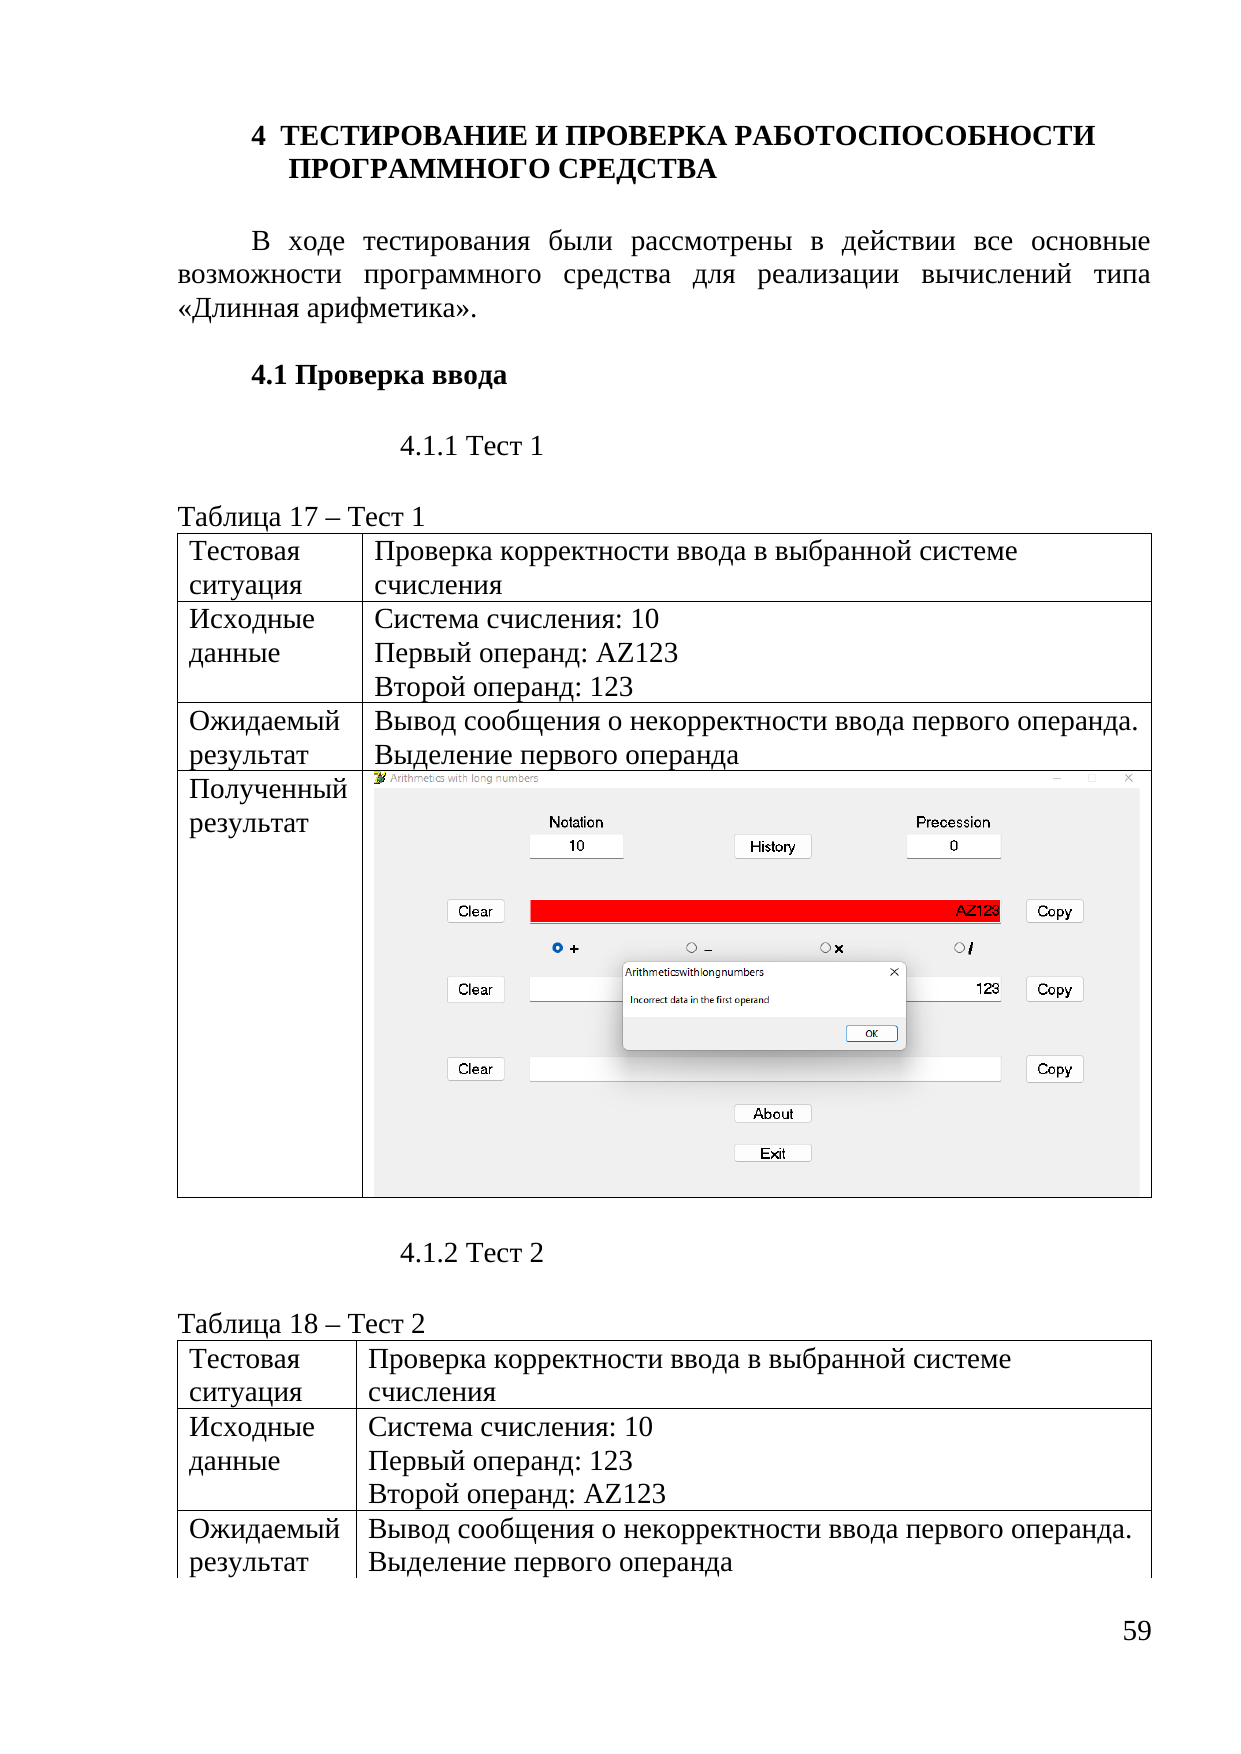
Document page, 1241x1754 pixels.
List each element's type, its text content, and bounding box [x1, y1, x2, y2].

subtitle Тест 1 [326, 428, 1152, 461]
subtitle Проверка ввода [251, 357, 1152, 390]
table_cell Вывод сообщения о некорректности ввода первого операнда. Выделение первого операнда [363, 703, 1151, 770]
table_cell Ожидаемый результат [178, 703, 362, 770]
table_cell [1140, 771, 1151, 1197]
table_header Тестовая ситуация [178, 534, 362, 601]
text Таблица 18 – Тест 2 [177, 1306, 1152, 1340]
table_header Проверка корректности ввода в выбранной системе счисления [357, 1341, 1151, 1408]
subtitle Тест 2 [326, 1235, 1152, 1269]
table_cell Полученный результат [178, 771, 362, 1197]
picture [374, 771, 1140, 1197]
table_cell Исходные данные [178, 602, 362, 702]
subtitle Тестирование и проверка работоспособности программного средства [251, 118, 1152, 185]
table_cell Вывод сообщения о некорректности ввода первого операнда. Выделение первого операнда [357, 1511, 1151, 1578]
text Таблица 17 – Тест 1 [177, 499, 1152, 532]
table_cell Исходные данные [178, 1409, 356, 1510]
text В ходе тестирования были рассмотрены в действии все основные возможности программного средства для реализации вычислений типа «Длинная арифметика». [177, 223, 1152, 323]
table_header Тестовая ситуация [178, 1341, 356, 1408]
table_cell Ожидаемый результат [178, 1511, 356, 1578]
table_header Проверка корректности ввода в выбранной системе счисления [363, 534, 1151, 601]
table_cell Система счисления: 10 Первый операнд: 123 Второй операнд: AZ123 [357, 1409, 1151, 1510]
table_cell Система счисления: 10 Первый операнд: AZ123 Второй операнд: 123 [363, 602, 1151, 702]
table_cell [363, 771, 374, 1197]
